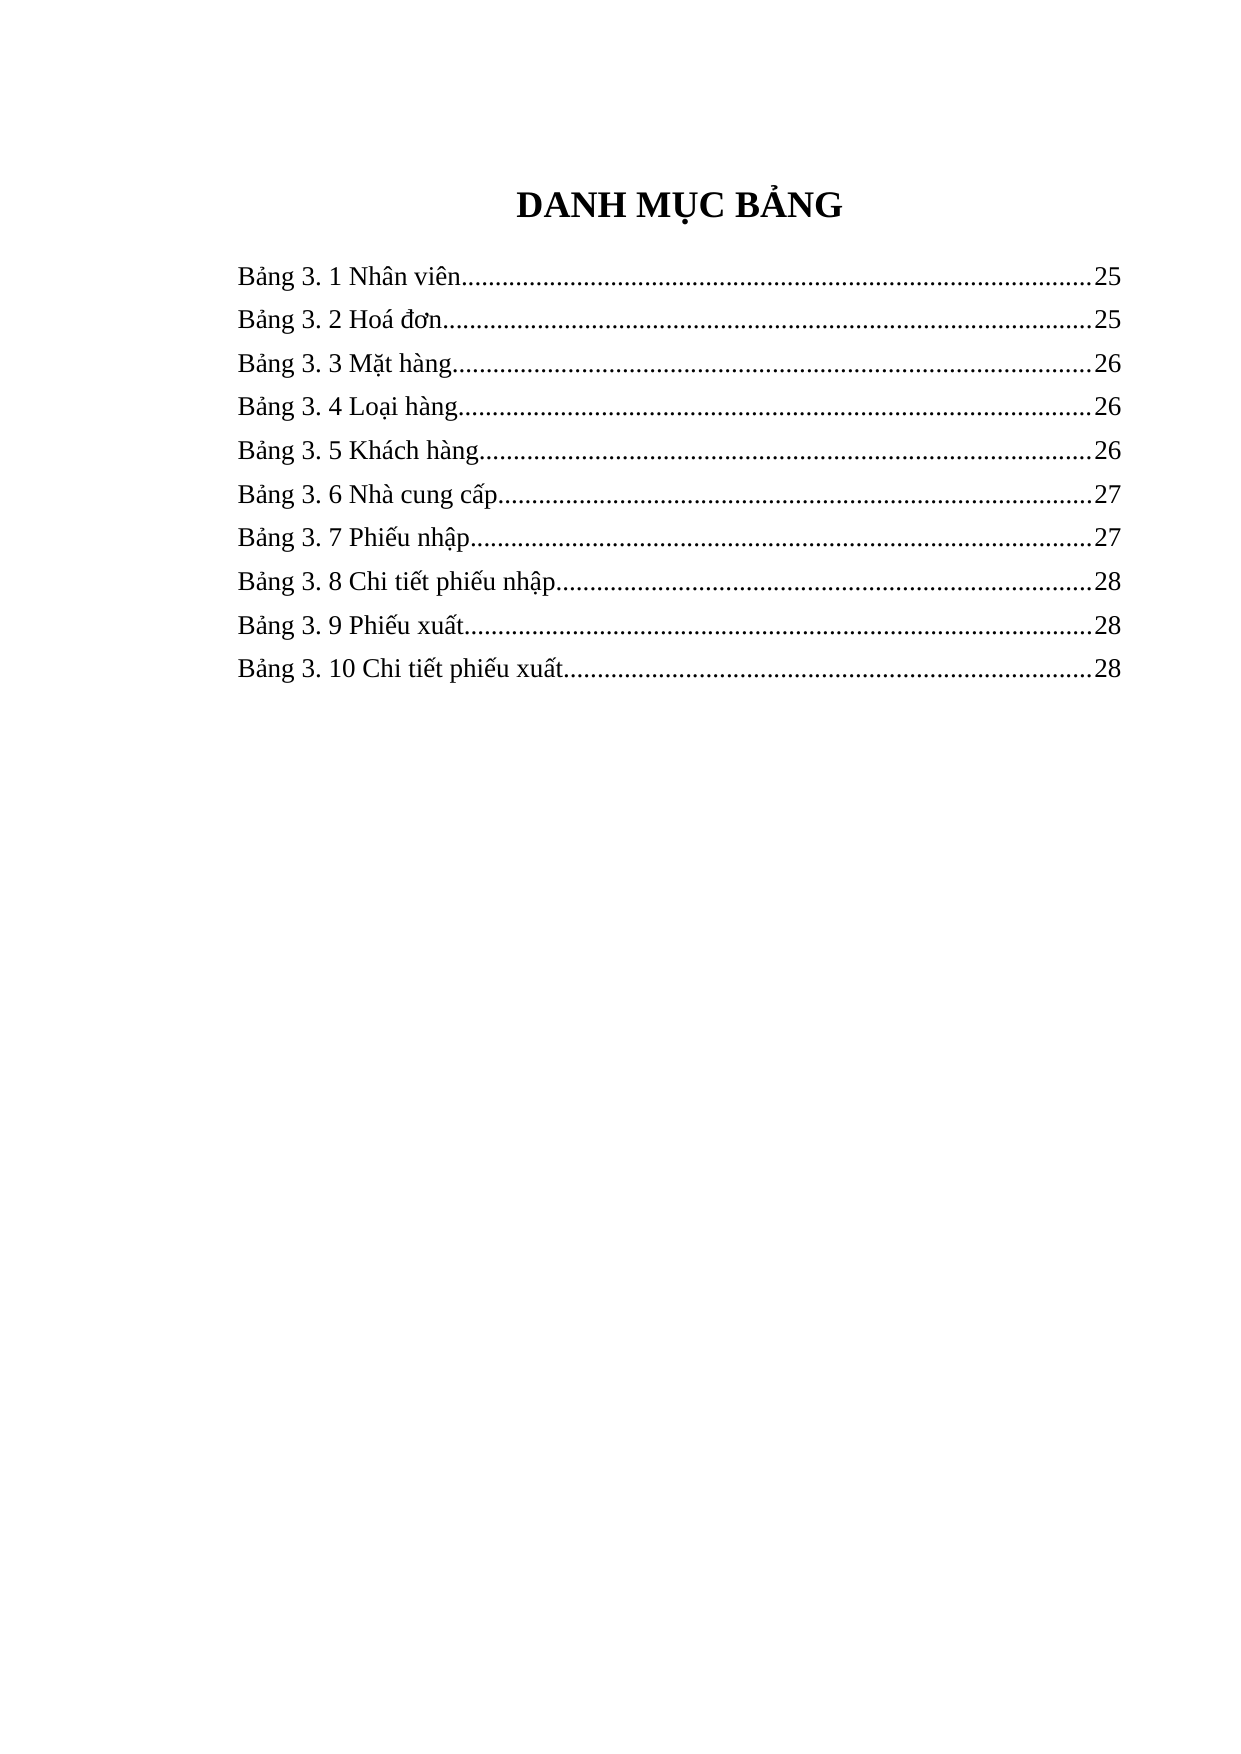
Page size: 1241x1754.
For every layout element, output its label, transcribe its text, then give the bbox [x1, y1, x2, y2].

text Bảng 3. 2 Hoá đơn 25 [162, 303, 1122, 334]
text Bảng 3. 1 Nhân viên 25 [162, 259, 1122, 291]
text Bảng 3. 8 Chi tiết phiếu nhập 28 [162, 565, 1122, 596]
text Bảng 3. 7 Phiếu nhập 27 [162, 521, 1122, 553]
text Bảng 3. 9 Phiếu xuất 28 [162, 609, 1122, 640]
text Bảng 3. 3 Mặt hàng 26 [162, 347, 1122, 378]
subtitle DANH MỤC BẢNG [162, 182, 1122, 226]
text Bảng 3. 10 Chi tiết phiếu xuất 28 [162, 652, 1122, 683]
text Bảng 3. 6 Nhà cung cấp 27 [162, 478, 1122, 509]
text Bảng 3. 4 Loại hàng 26 [162, 391, 1122, 422]
text Bảng 3. 5 Khách hàng 26 [162, 434, 1122, 465]
